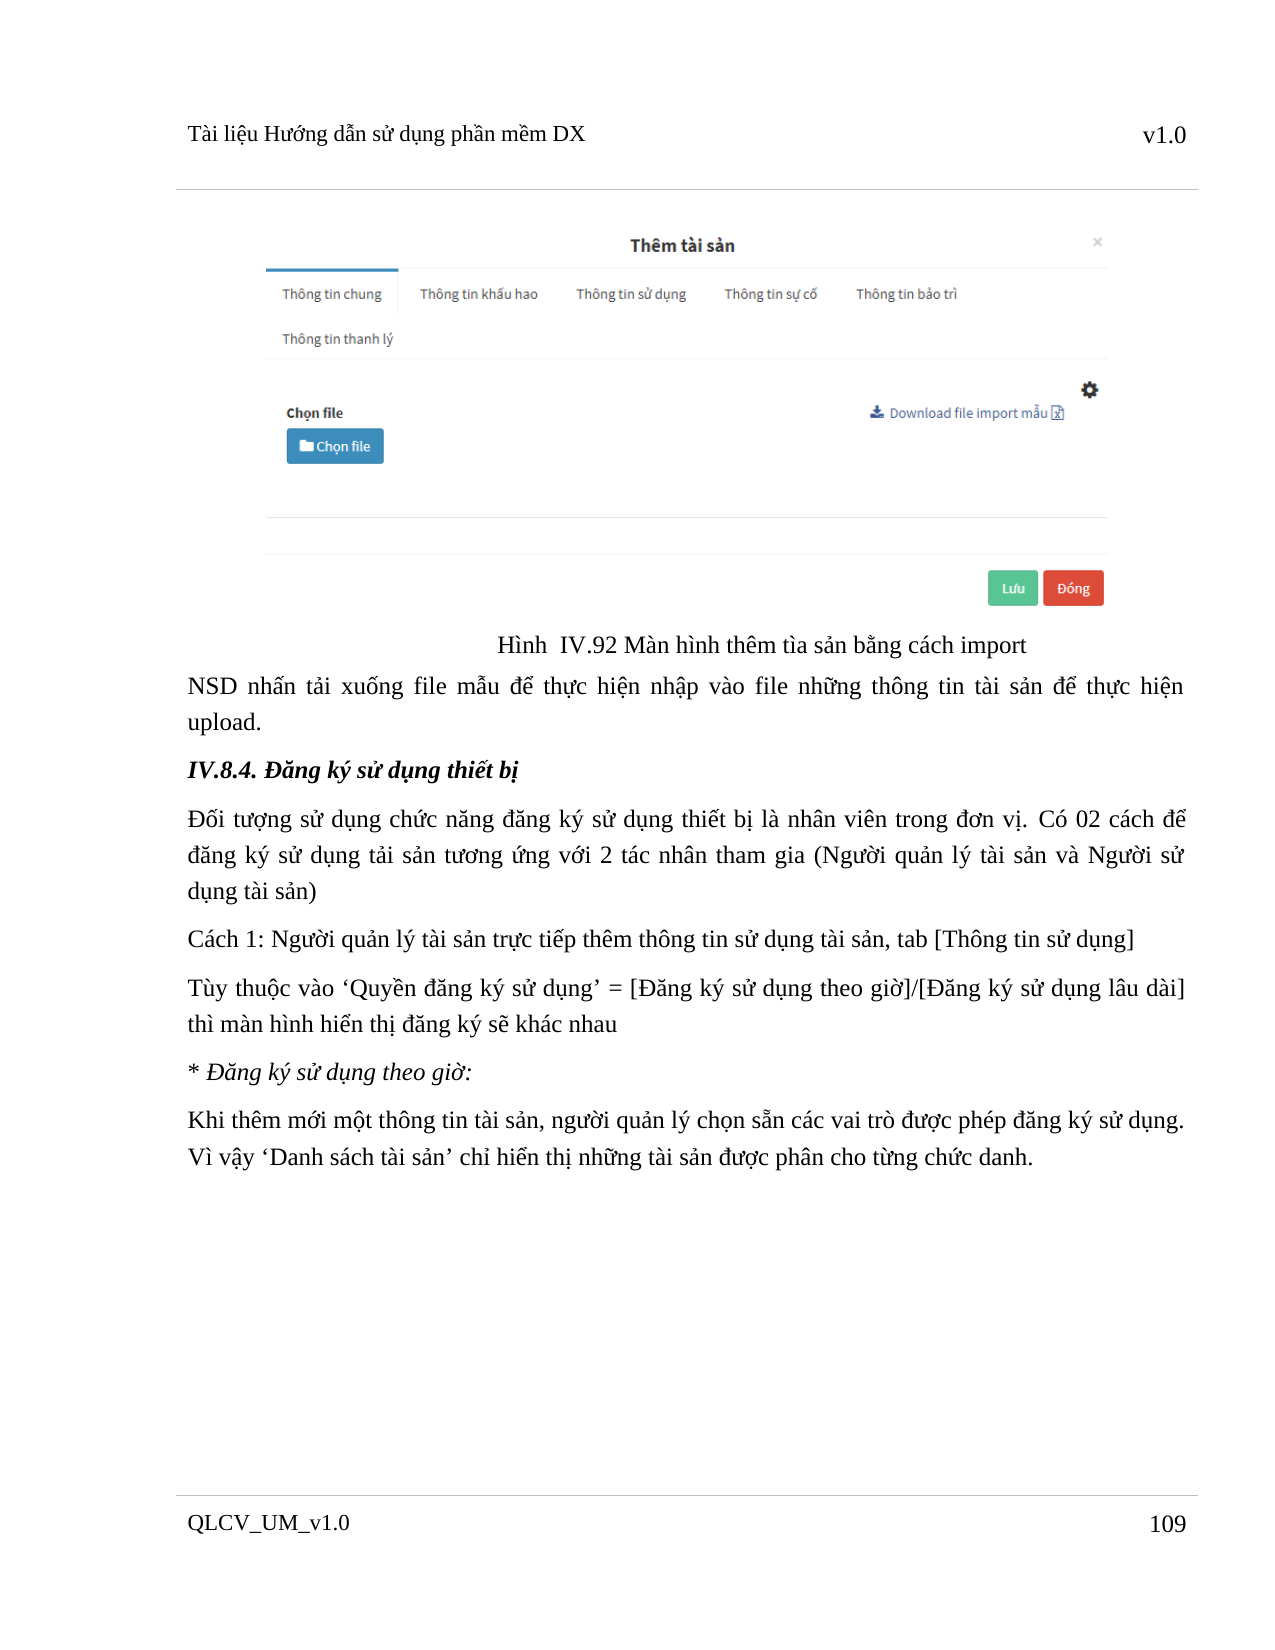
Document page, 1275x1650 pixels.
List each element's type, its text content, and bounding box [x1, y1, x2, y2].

text Đối tượng sử dụng chức năng đăng ký sử dụng thiết bị là nhân viên trong đơn vị. Có 02 cách để đăng ký sử dụng tải sản tương ứng với 2 tác nhân tham gia (Người quản lý tài sản và Người sử dụng tài sản) [187, 804, 1186, 905]
subtitle Đăng ký sử dụng thiết bị [187, 756, 1186, 784]
text Cách 1: Người quản lý tài sản trực tiếp thêm thông tin sử dụng tài sản, tab [Thông tin sử dụng] [187, 924, 1186, 953]
text * Đăng ký sử dụng theo giờ: [187, 1057, 1186, 1086]
text Khi thêm mới một thông tin tài sản, người quản lý chọn sẵn các vai trò được phép đăng ký sử dụng. Vì vậy ‘Danh sách tài sản’ chỉ hiển thị những tài sản được phân cho từng chức danh. [187, 1106, 1186, 1170]
text NSD nhấn tải xuống file mẫu để thực hiện nhập vào file những thông tin tài sản để thực hiện upload. [187, 671, 1186, 736]
text Tùy thuộc vào ‘Quyền đăng ký sử dụng’ = [Đăng ký sử dụng theo giờ]/[Đăng ký sử dụng lâu dài] thì màn hình hiển thị đăng ký sẽ khác nhau [187, 973, 1186, 1037]
picture [266, 230, 1108, 610]
